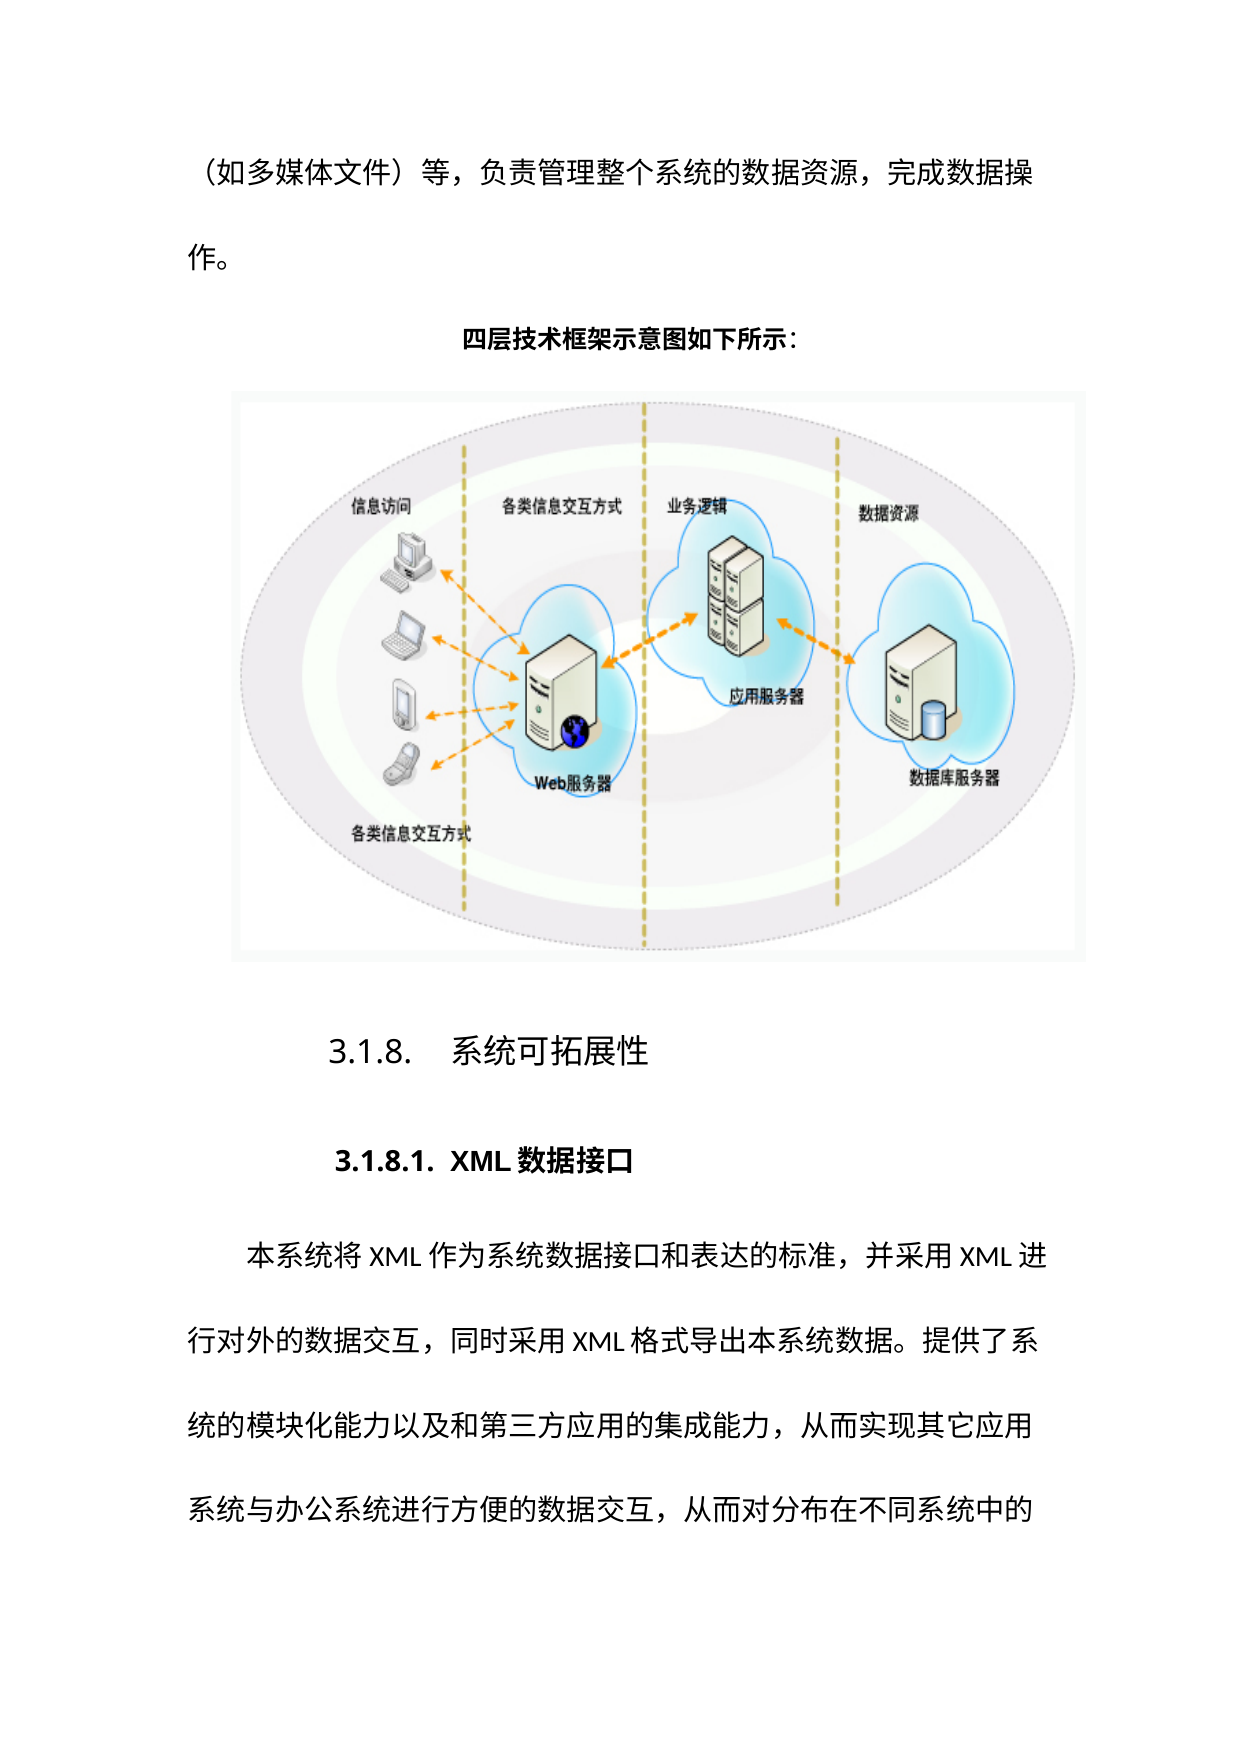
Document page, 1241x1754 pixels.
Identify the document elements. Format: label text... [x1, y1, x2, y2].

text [187, 150, 1053, 277]
picture [231, 391, 1086, 962]
subtitle 系统可拓展性 [261, 1025, 1053, 1073]
subtitle XML数据接口 [276, 1137, 1053, 1179]
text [187, 1233, 1053, 1529]
text 四层技术框架示意图如下所示： [187, 319, 1053, 355]
